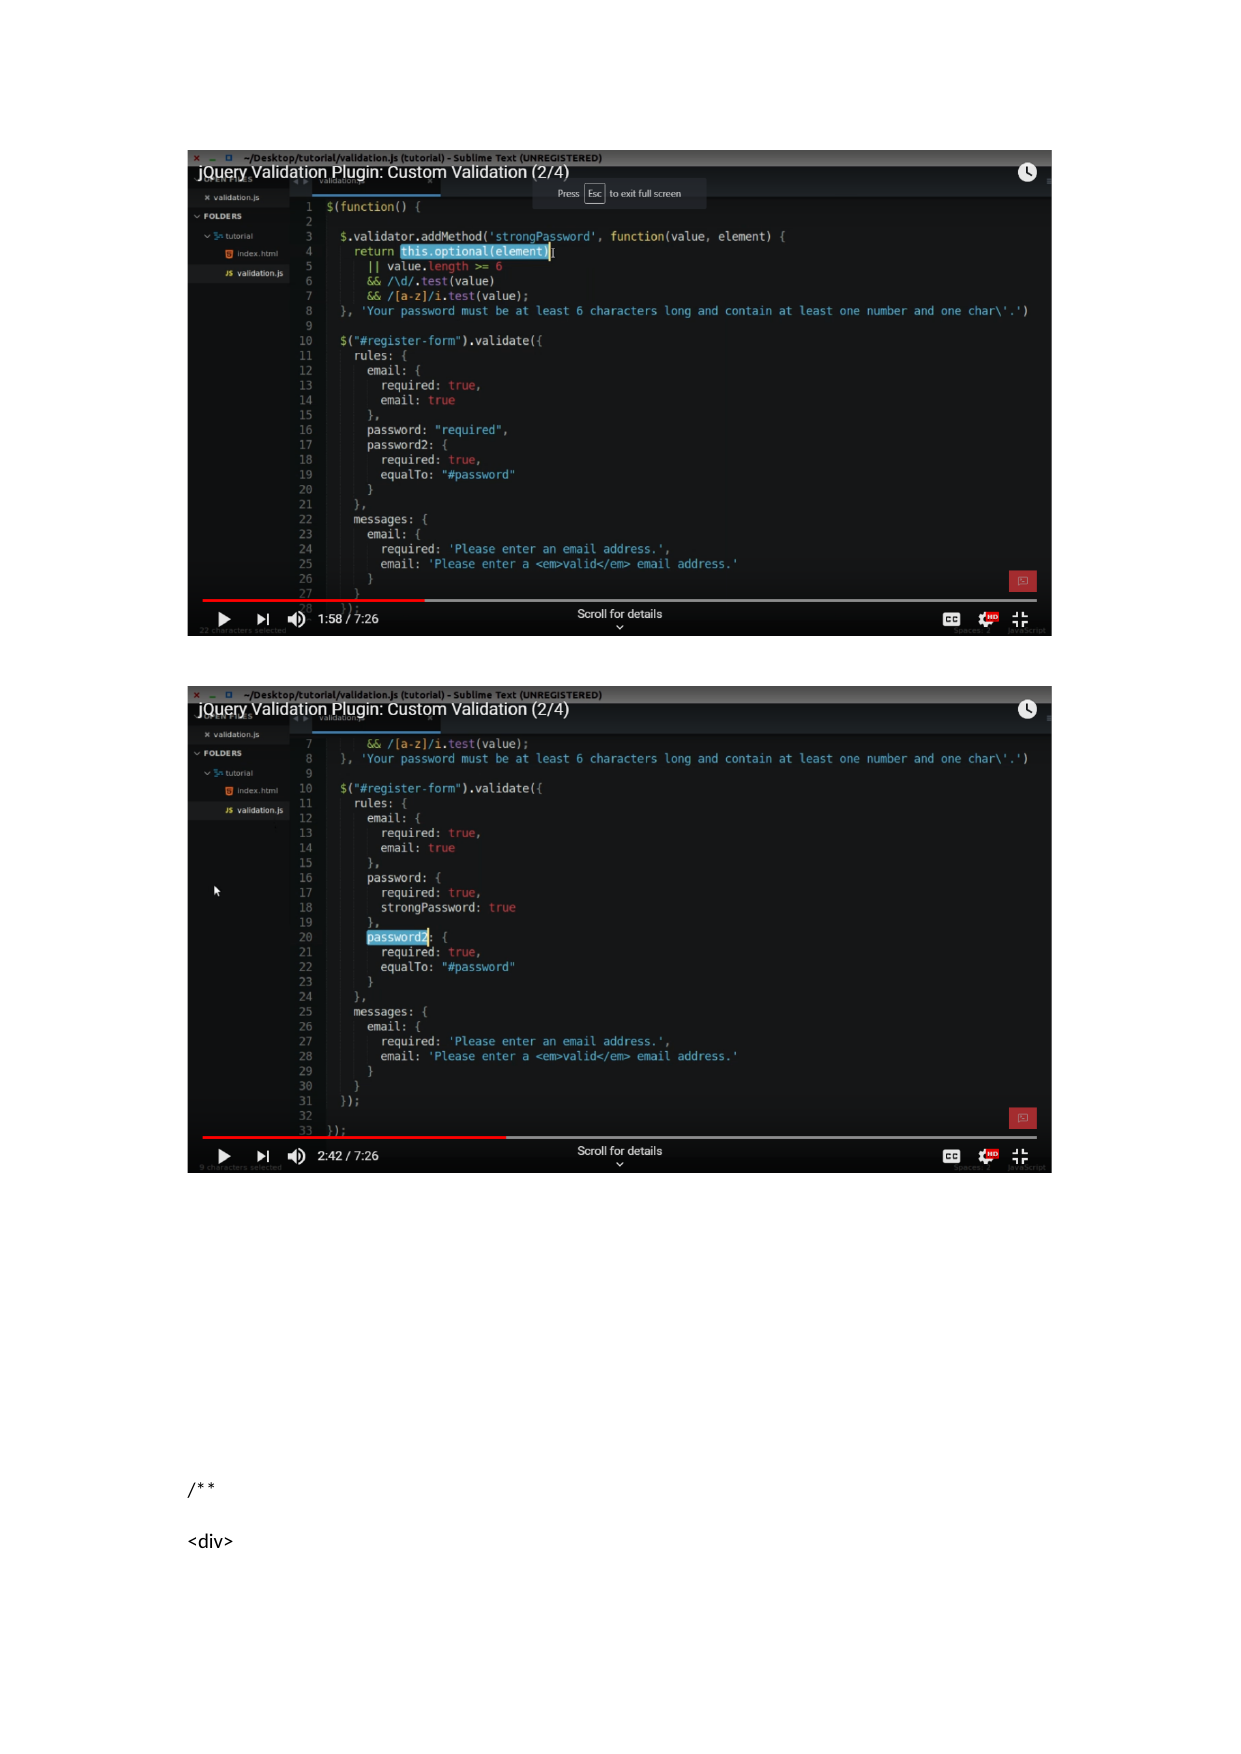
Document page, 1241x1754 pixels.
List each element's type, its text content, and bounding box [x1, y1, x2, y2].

text /** [187, 1478, 1053, 1503]
text <div> [187, 1528, 1053, 1554]
picture [187, 686, 1052, 1173]
picture [187, 150, 1052, 636]
